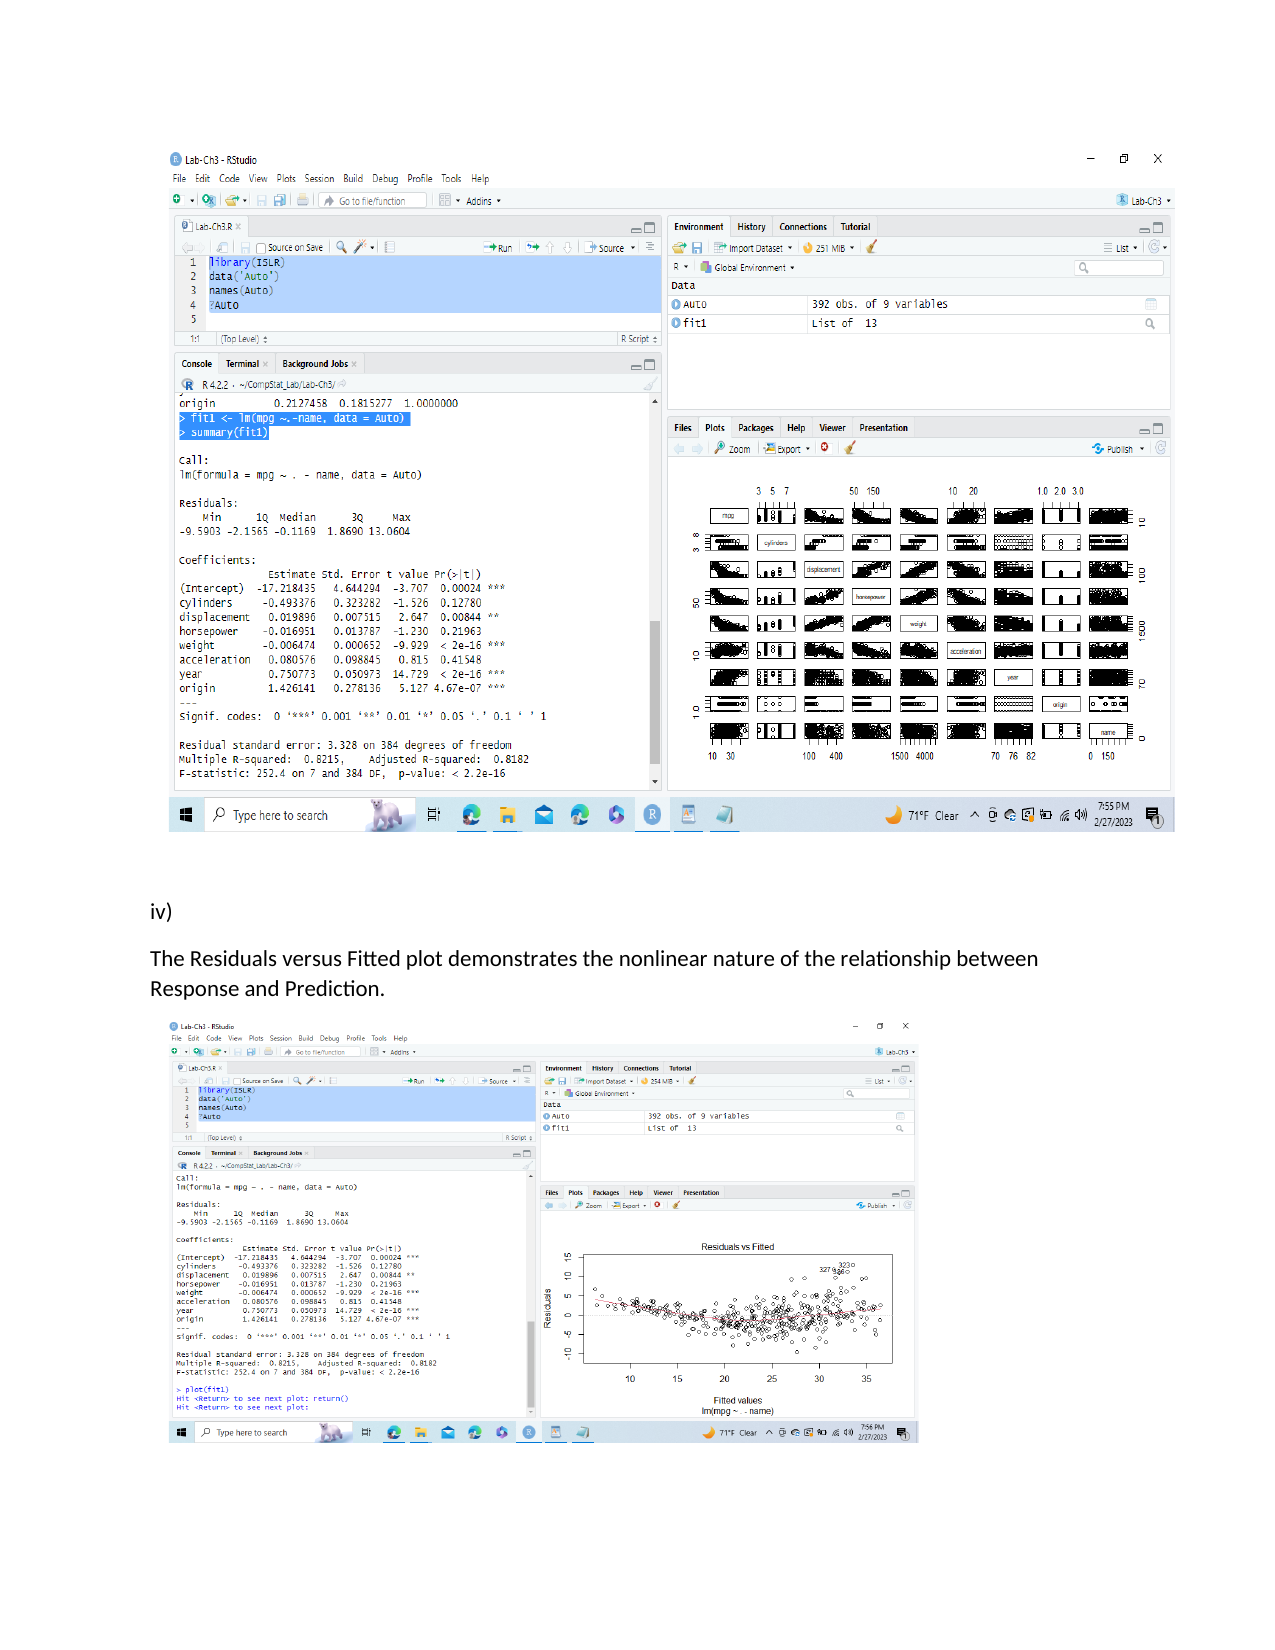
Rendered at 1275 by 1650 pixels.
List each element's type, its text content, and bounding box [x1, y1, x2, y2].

text The Residuals versus Fitted plot demonstrates the nonlinear nature of the relationship between Response and Prediction. [150, 944, 1125, 1002]
text iv) [150, 897, 1125, 925]
